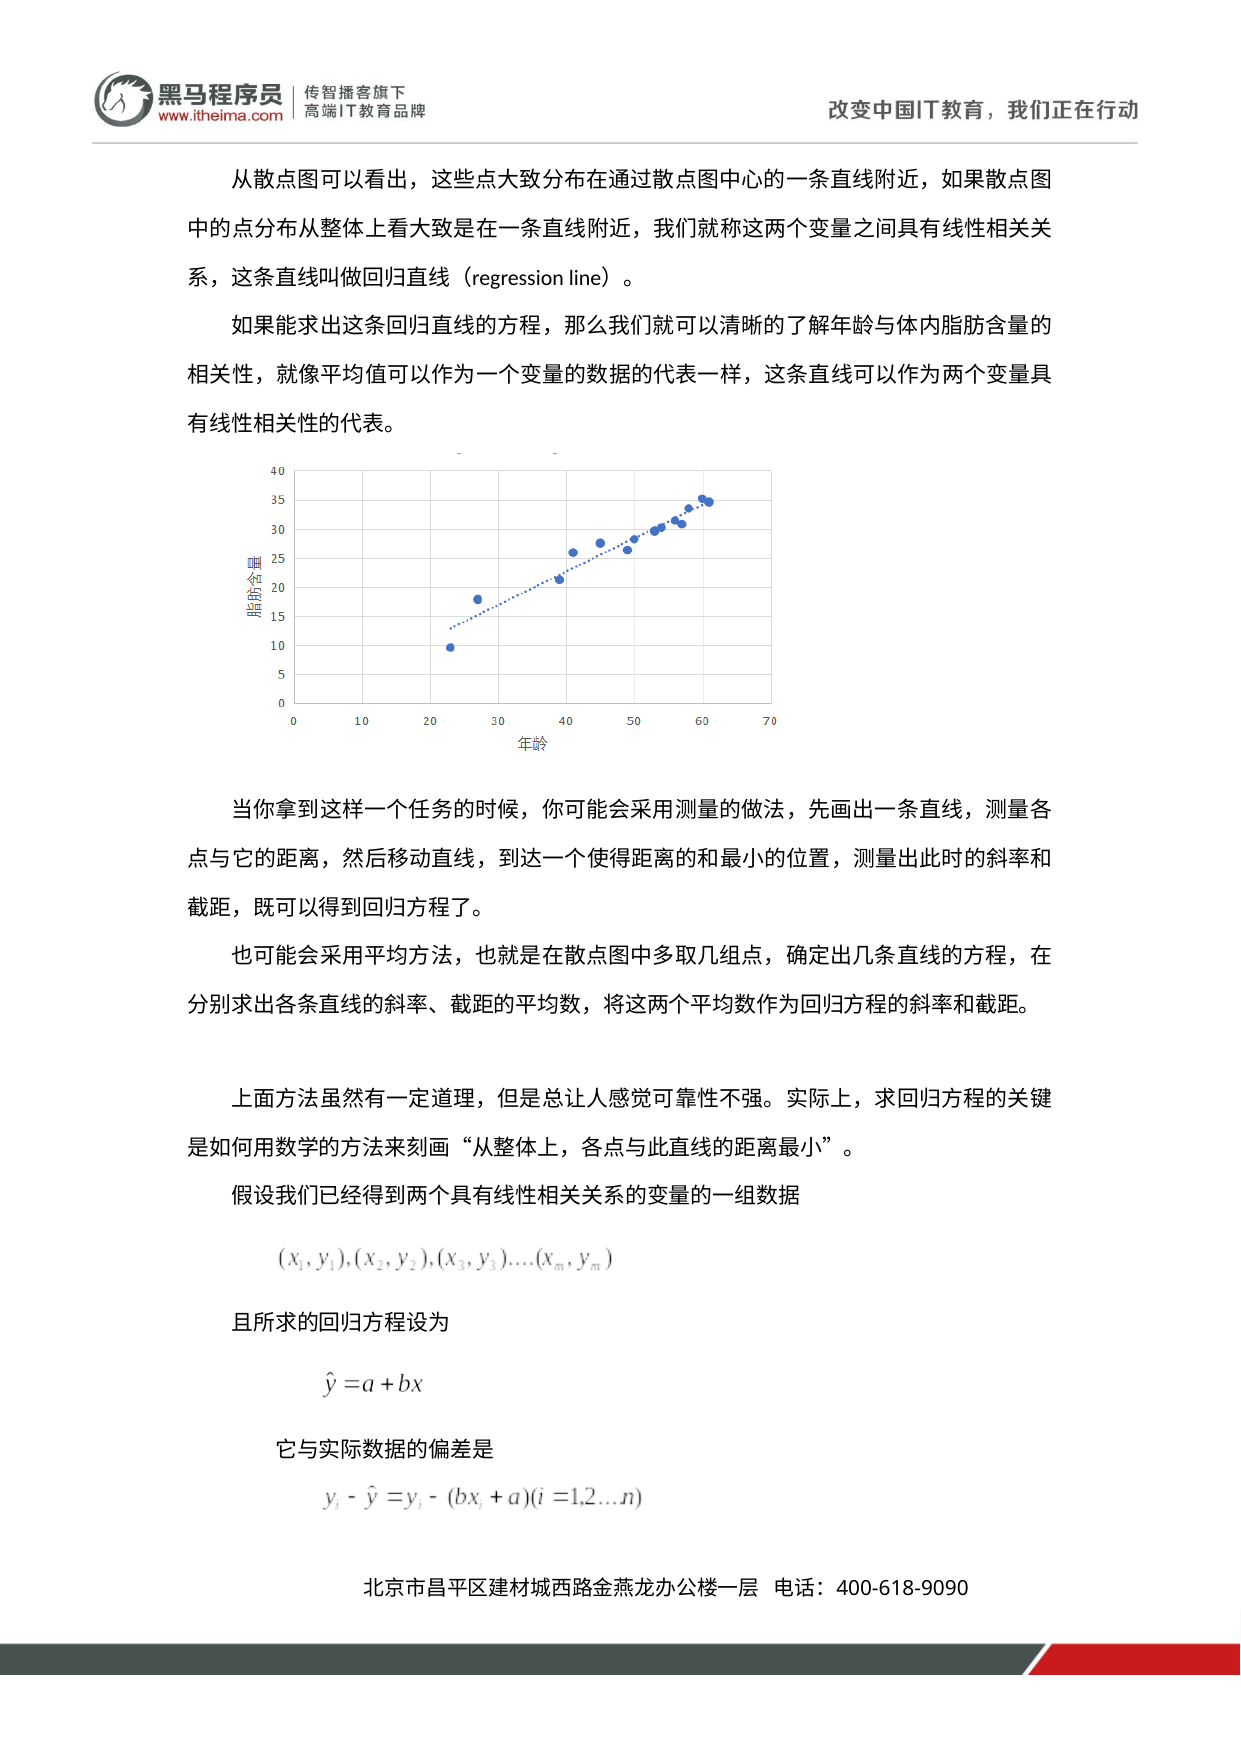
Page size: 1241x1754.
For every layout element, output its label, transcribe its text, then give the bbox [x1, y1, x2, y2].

picture [0, 1551, 1241, 1675]
list 也可能会采用平均方法，也就是在散点图中多取几组点，确定出几条直线的方程，在分别求出各条直线的斜率、截距的平均数，将这两个平均数作为回归方程的斜率和截距。 [187, 938, 1053, 1019]
list 且所求的回归方程设为 [187, 1304, 1053, 1337]
list 从散点图可以看出，这些点大致分布在通过散点图中心的一条直线附近，如果散点图中的点分布从整体上看大致是在一条直线附近，我们就称这两个变量之间具有线性相关关系，这条直线叫做回归直线（regression line）。 [187, 162, 1053, 292]
list 假设我们已经得到两个具有线性相关关系的变量的一组数据 [187, 1178, 1053, 1210]
picture [0, 1, 1241, 151]
list 如果能求出这条回归直线的方程，那么我们就可以清晰的了解年龄与体内脂肪含量的相关性，就像平均值可以作为一个变量的数据的代表一样，这条直线可以作为两个变量具有线性相关性的代表。 [187, 308, 1053, 438]
list 它与实际数据的偏差是 [187, 1431, 1053, 1464]
list 上面方法虽然有一定道理，但是总让人感觉可靠性不强。实际上，求回归方程的关键是如何用数学的方法来刻画“从整体上，各点与此直线的距离最小”。 [187, 1081, 1053, 1162]
list 当你拿到这样一个任务的时候，你可能会采用测量的做法，先画出一条直线，测量各点与它的距离，然后移动直线，到达一个使得距离的和最小的位置，测量出此时的斜率和截距，既可以得到回归方程了。 [187, 792, 1053, 922]
picture [231, 453, 787, 763]
